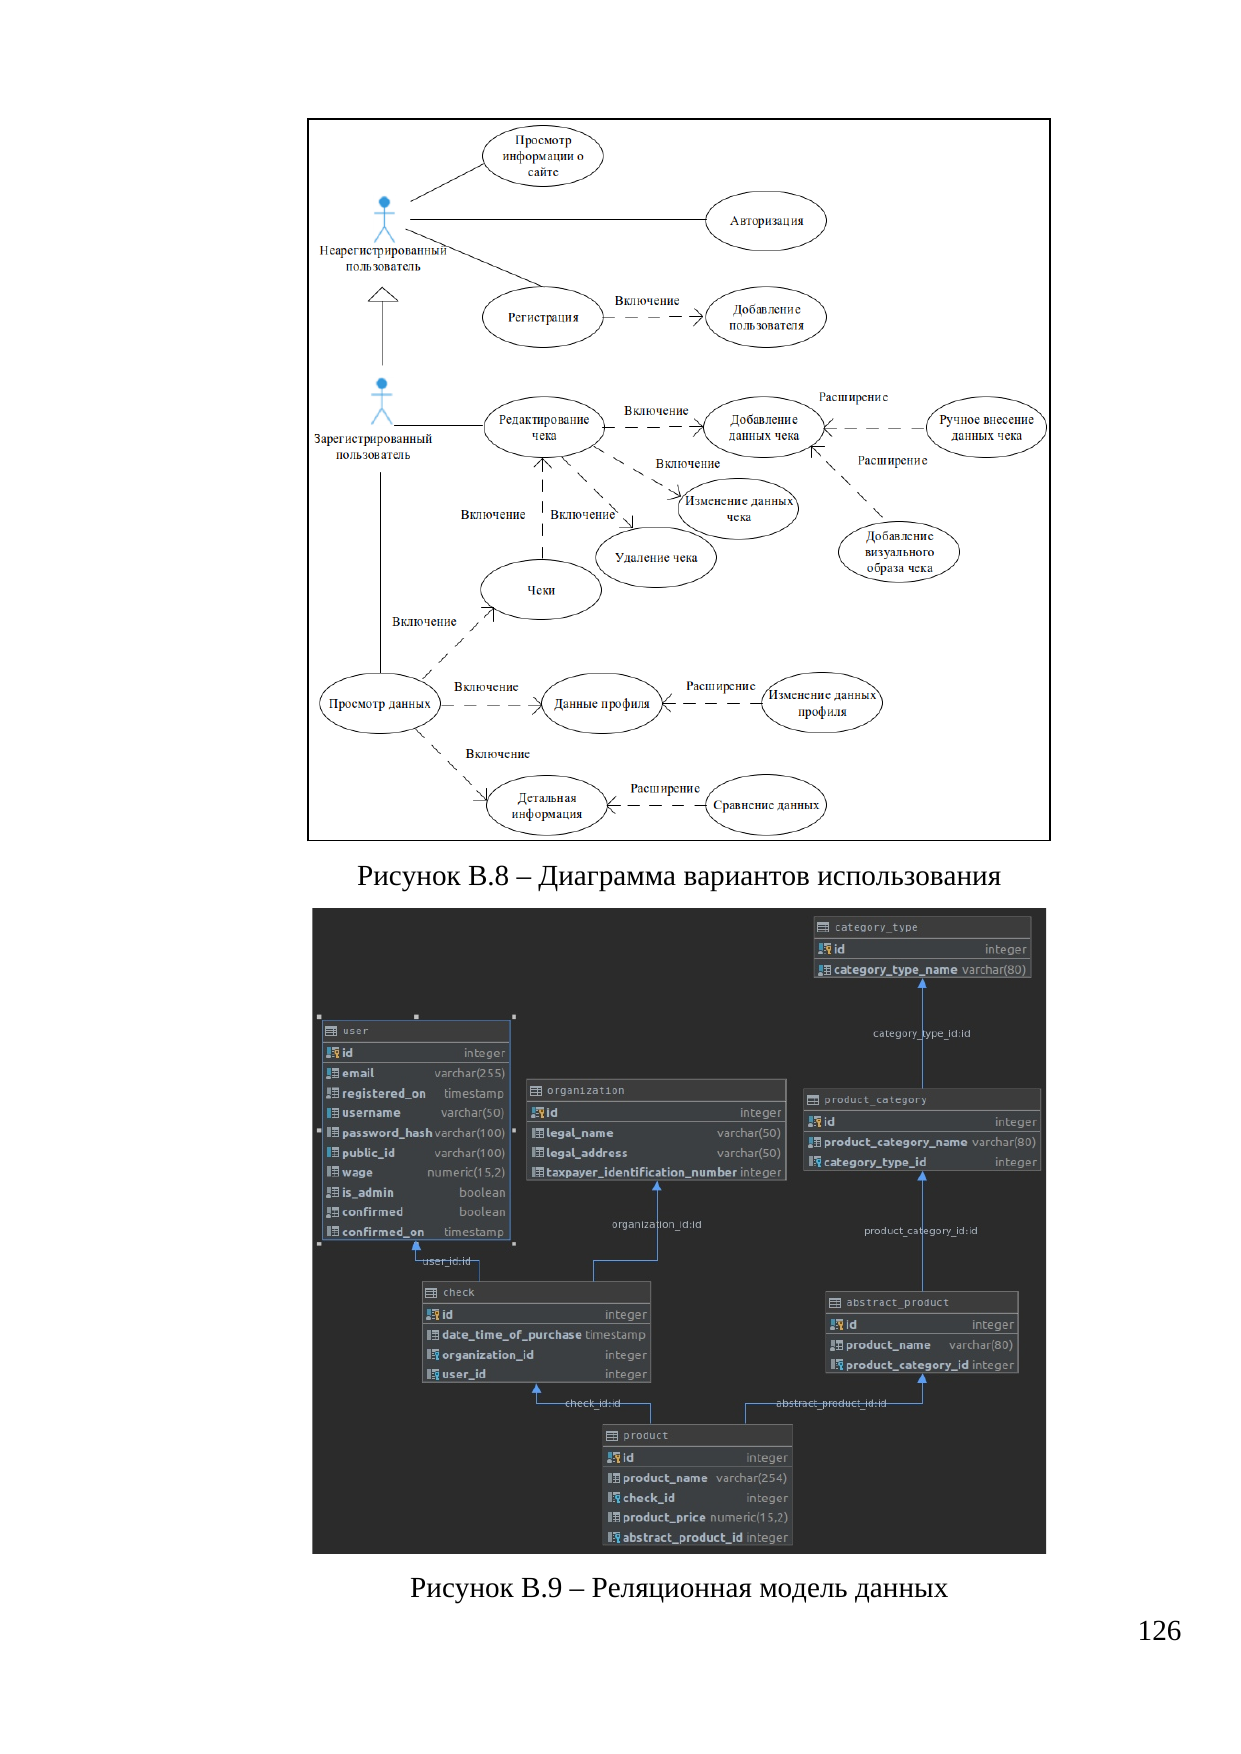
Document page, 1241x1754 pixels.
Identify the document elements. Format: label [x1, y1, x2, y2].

picture [312, 908, 1047, 1554]
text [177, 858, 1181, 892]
picture [309, 120, 1049, 840]
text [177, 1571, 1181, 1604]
